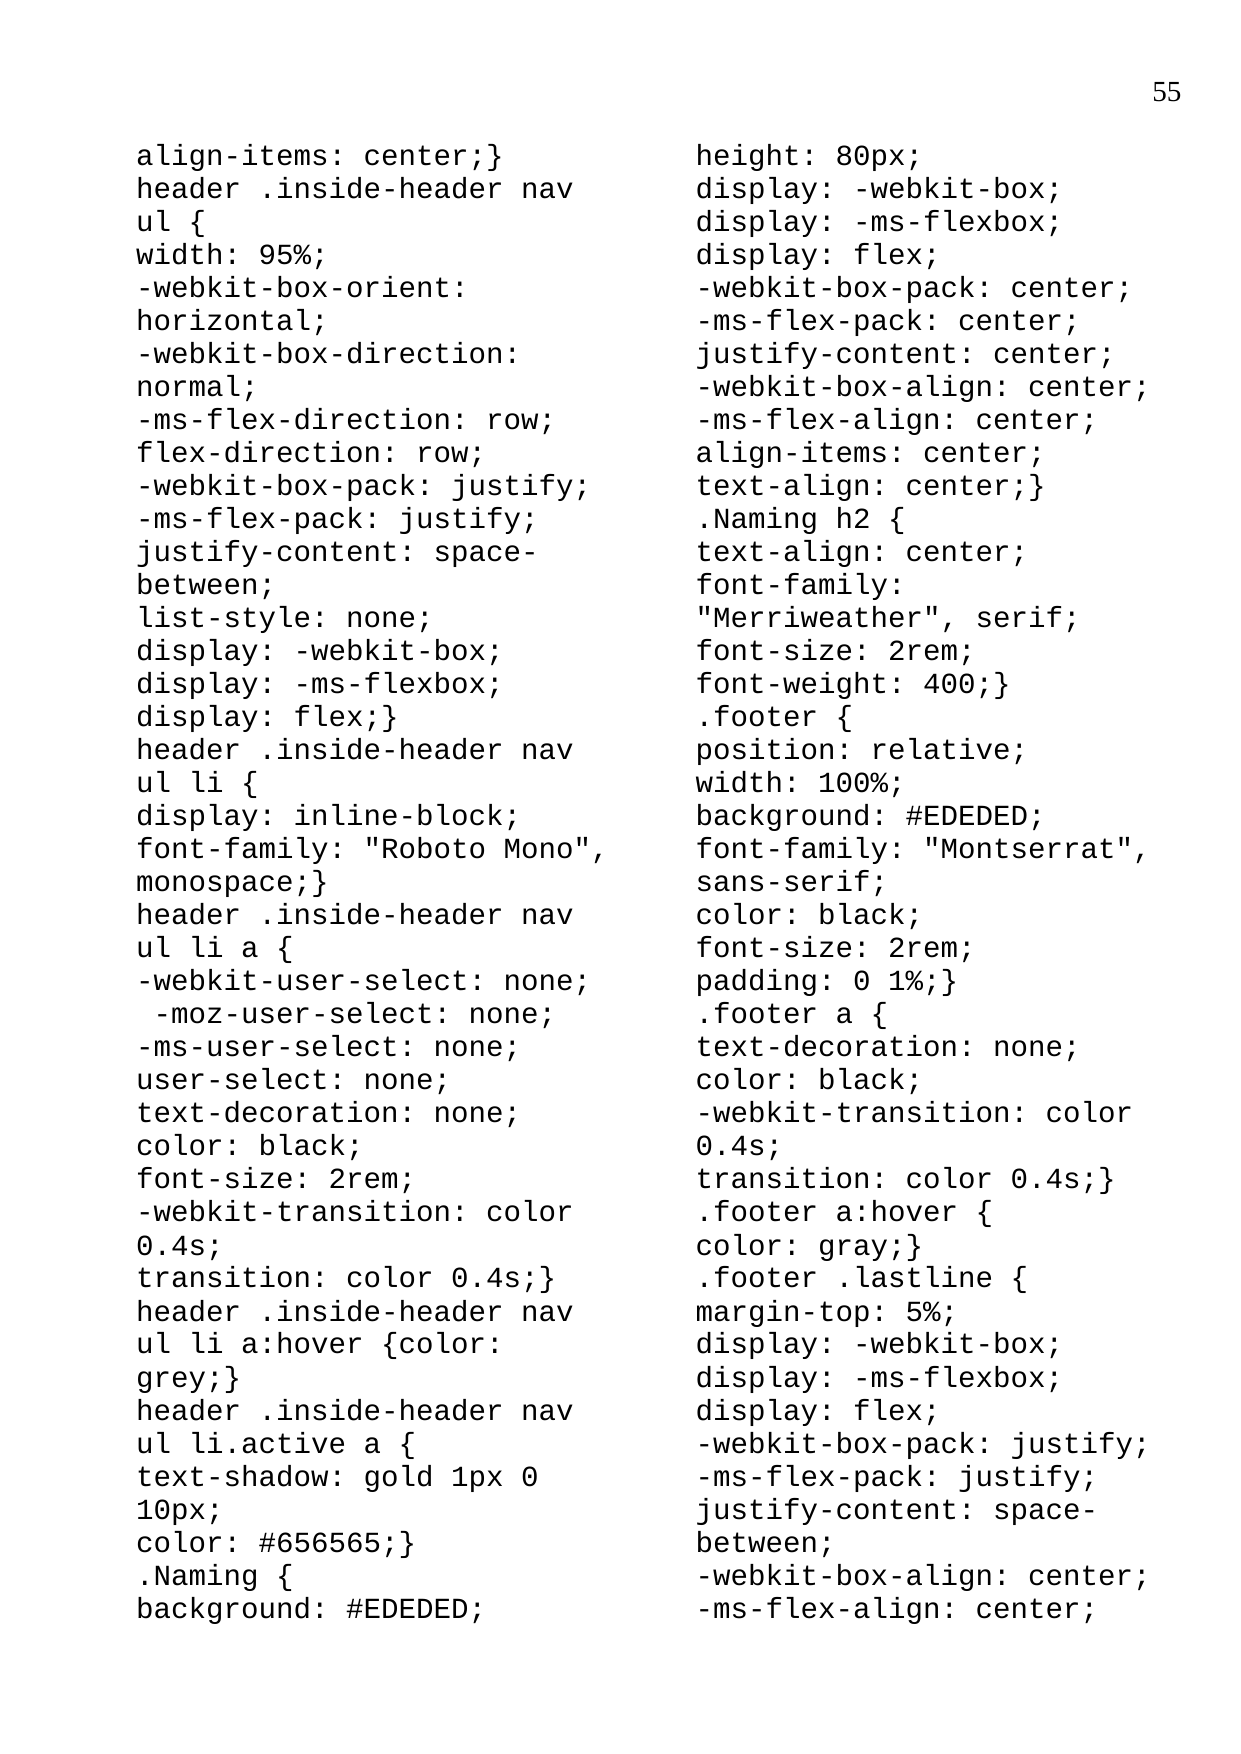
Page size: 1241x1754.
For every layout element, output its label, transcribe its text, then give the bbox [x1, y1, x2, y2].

text position: relative; [695, 735, 1181, 768]
text background: #EDEDED; [695, 801, 1181, 834]
text -webkit-box-pack: justify; [695, 1429, 1181, 1462]
text display: -ms-flexbox; [136, 669, 622, 702]
text display: flex;} [136, 702, 622, 735]
text color: black; [695, 900, 1181, 933]
text .footer .lastline { [695, 1264, 1181, 1297]
text header .inside-header nav ul { [136, 174, 622, 240]
text display: inline-block; [136, 801, 622, 834]
text display: -webkit-box; [695, 1330, 1181, 1363]
text list-style: none; [136, 603, 622, 636]
text justify-content: space-between; [695, 1495, 1181, 1561]
text header .inside-header nav ul li a:hover {color: grey;} [136, 1297, 622, 1396]
text transition: color 0.4s;} [136, 1264, 622, 1297]
text .footer a { [695, 999, 1181, 1032]
text font-family: "Roboto Mono", monospace;} [136, 834, 622, 900]
text width: 95%; [136, 240, 622, 273]
text display: -ms-flexbox; [695, 1363, 1181, 1396]
text display: -webkit-box; [136, 636, 622, 669]
text align-items: center;} [136, 141, 622, 174]
text -ms-flex-pack: justify; [695, 1462, 1181, 1495]
text color: black; [136, 1132, 622, 1164]
text -webkit-box-pack: center; [695, 273, 1181, 306]
text color: #656565;} [136, 1528, 622, 1561]
text .Naming h2 { [695, 504, 1181, 537]
text -ms-flex-align: center; [695, 1594, 1181, 1627]
text -webkit-transition: color 0.4s; [695, 1098, 1181, 1164]
text -webkit-box-direction: normal; [136, 339, 622, 405]
text text-decoration: none; [695, 1032, 1181, 1066]
text font-family: "Merriweather", serif; [695, 570, 1181, 636]
text display: -ms-flexbox; [695, 207, 1181, 240]
text color: black; [695, 1066, 1181, 1098]
text text-decoration: none; [136, 1098, 622, 1132]
text font-size: 2rem; [136, 1164, 622, 1198]
text display: -webkit-box; [695, 174, 1181, 207]
text justify-content: center; [695, 339, 1181, 372]
text .Naming { [136, 1561, 622, 1594]
text font-family: "Montserrat", sans-serif; [695, 834, 1181, 900]
text -ms-user-select: none; [136, 1032, 622, 1066]
text font-weight: 400;} [695, 669, 1181, 702]
text text-align: center; [695, 537, 1181, 570]
text -webkit-box-align: center; [695, 372, 1181, 405]
text display: flex; [695, 240, 1181, 273]
text -ms-flex-align: center; [695, 405, 1181, 438]
text -webkit-user-select: none; [136, 966, 622, 999]
text header .inside-header nav ul li { [136, 735, 622, 801]
text font-size: 2rem; [695, 636, 1181, 669]
text transition: color 0.4s;} [695, 1164, 1181, 1198]
text -webkit-box-orient: horizontal; [136, 273, 622, 339]
text header .inside-header nav ul li a { [136, 900, 622, 966]
text color: gray;} [695, 1231, 1181, 1264]
text font-size: 2rem; [695, 933, 1181, 966]
text -ms-flex-direction: row; [136, 405, 622, 438]
text header .inside-header nav ul li.active a { [136, 1396, 622, 1462]
text -webkit-transition: color 0.4s; [136, 1198, 622, 1264]
text -ms-flex-pack: justify; [136, 504, 622, 537]
text display: flex; [695, 1396, 1181, 1429]
text height: 80px; [695, 141, 1181, 174]
text align-items: center; [695, 438, 1181, 471]
text .footer { [695, 702, 1181, 735]
text -moz-user-select: none; [136, 999, 622, 1032]
text background: #EDEDED; [136, 1594, 622, 1627]
text margin-top: 5%; [695, 1297, 1181, 1330]
text width: 100%; [695, 768, 1181, 801]
text flex-direction: row; [136, 438, 622, 471]
text .footer a:hover { [695, 1198, 1181, 1231]
text -ms-flex-pack: center; [695, 306, 1181, 339]
text -webkit-box-pack: justify; [136, 471, 622, 504]
text text-align: center;} [695, 471, 1181, 504]
text justify-content: space-between; [136, 537, 622, 603]
text -webkit-box-align: center; [695, 1561, 1181, 1594]
text padding: 0 1%;} [695, 966, 1181, 999]
text text-shadow: gold 1px 0 10px; [136, 1462, 622, 1528]
text user-select: none; [136, 1066, 622, 1098]
